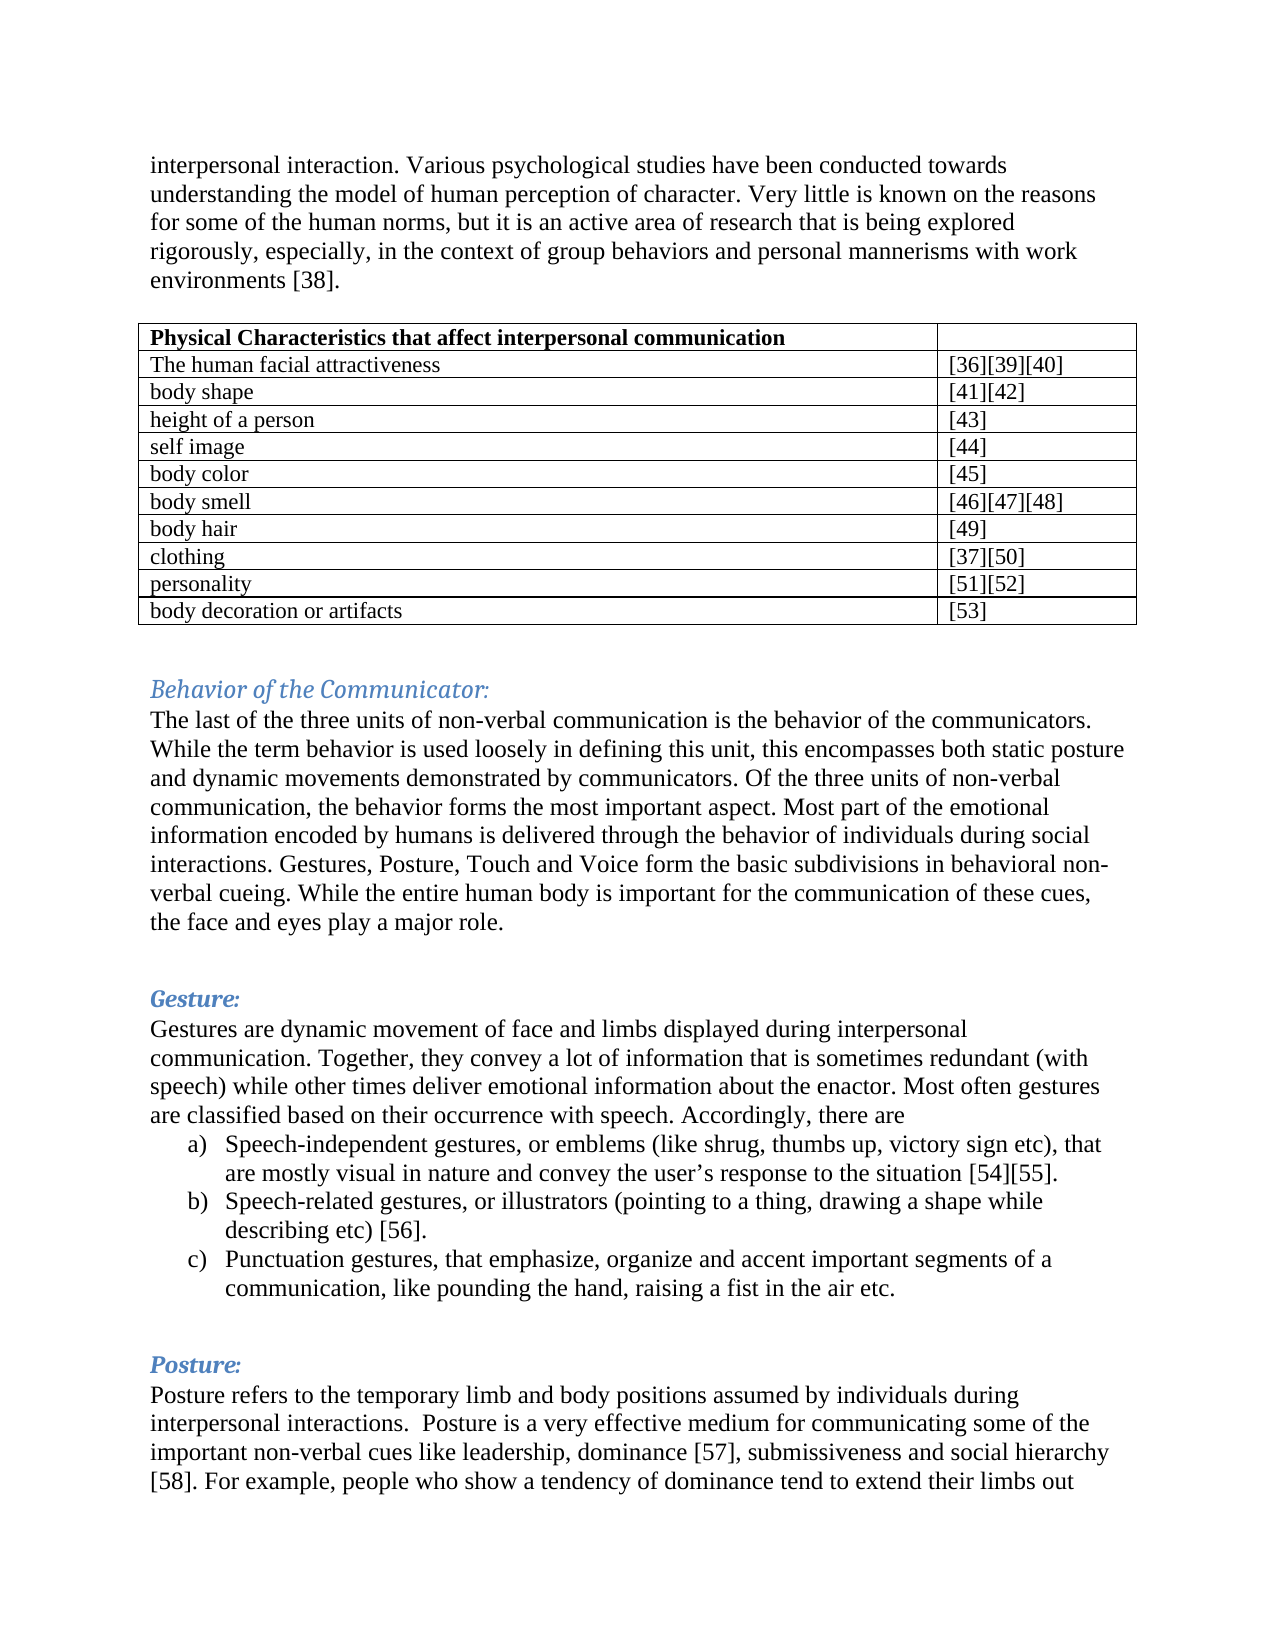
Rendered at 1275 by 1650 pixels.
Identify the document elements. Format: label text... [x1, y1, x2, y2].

table_cell [51][52] [938, 570, 1136, 596]
table_cell [44] [938, 433, 1136, 459]
table_cell [49] [938, 515, 1136, 542]
table_header [938, 324, 1136, 350]
table_cell The human facial attractiveness [139, 351, 937, 377]
table_cell self image [139, 433, 937, 459]
table_cell body color [139, 461, 937, 487]
table_cell [53] [938, 598, 1136, 624]
table_cell height of a person [139, 406, 937, 432]
table_cell clothing [139, 543, 937, 569]
table_cell body hair [139, 515, 937, 542]
text Gestures are dynamic movement of face and limbs displayed during interpersonal communication. Together, they convey a lot of information that is sometimes redundant (with speech) while other times deliver emotional information about the enactor. Most often gestures are classified based on their occurrence with speech. Accordingly, there are [150, 1014, 1125, 1129]
table_cell body smell [139, 488, 937, 514]
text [150, 1380, 1125, 1495]
table_cell body shape [139, 378, 937, 405]
list Speech-independent gestures, or emblems (like shrug, thumbs up, victory sign etc), that are mostly visual in nature and convey the user’s response to the situation . [187, 1129, 1125, 1186]
table_cell [43] [938, 406, 1136, 432]
table_cell personality [139, 570, 937, 596]
subtitle Posture: [150, 1351, 1125, 1380]
subtitle Gesture: [150, 985, 1125, 1014]
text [150, 150, 1125, 294]
table_cell [45] [938, 461, 1136, 487]
table_cell [36][39][40] [938, 351, 1136, 377]
table_cell [41][42] [938, 378, 1136, 405]
subtitle Behavior of the Communicator: [150, 674, 1125, 706]
table_cell body decoration or artifacts [139, 598, 937, 624]
table_header Physical Characteristics that affect interpersonal communication [139, 324, 937, 350]
list Speech-related gestures, or illustrators (pointing to a thing, drawing a shape while describing etc) . [187, 1186, 1125, 1244]
text The last of the three units of non-verbal communication is the behavior of the communicators. While the term behavior is used loosely in defining this unit, this encompasses both static posture and dynamic movements demonstrated by communicators. Of the three units of non-verbal communication, the behavior forms the most important aspect. Most part of the emotional information encoded by humans is delivered through the behavior of individuals during social interactions. Gestures, Posture, Touch and Voice form the basic subdivisions in behavioral non-verbal cueing. While the entire human body is important for the communication of these cues, the face and eyes play a major role. [150, 706, 1125, 936]
table_cell [37][50] [938, 543, 1136, 569]
table_cell [46][47][48] [938, 488, 1136, 514]
list Punctuation gestures, that emphasize, organize and accent important segments of a communication, like pounding the hand, raising a fist in the air etc. [187, 1244, 1125, 1301]
